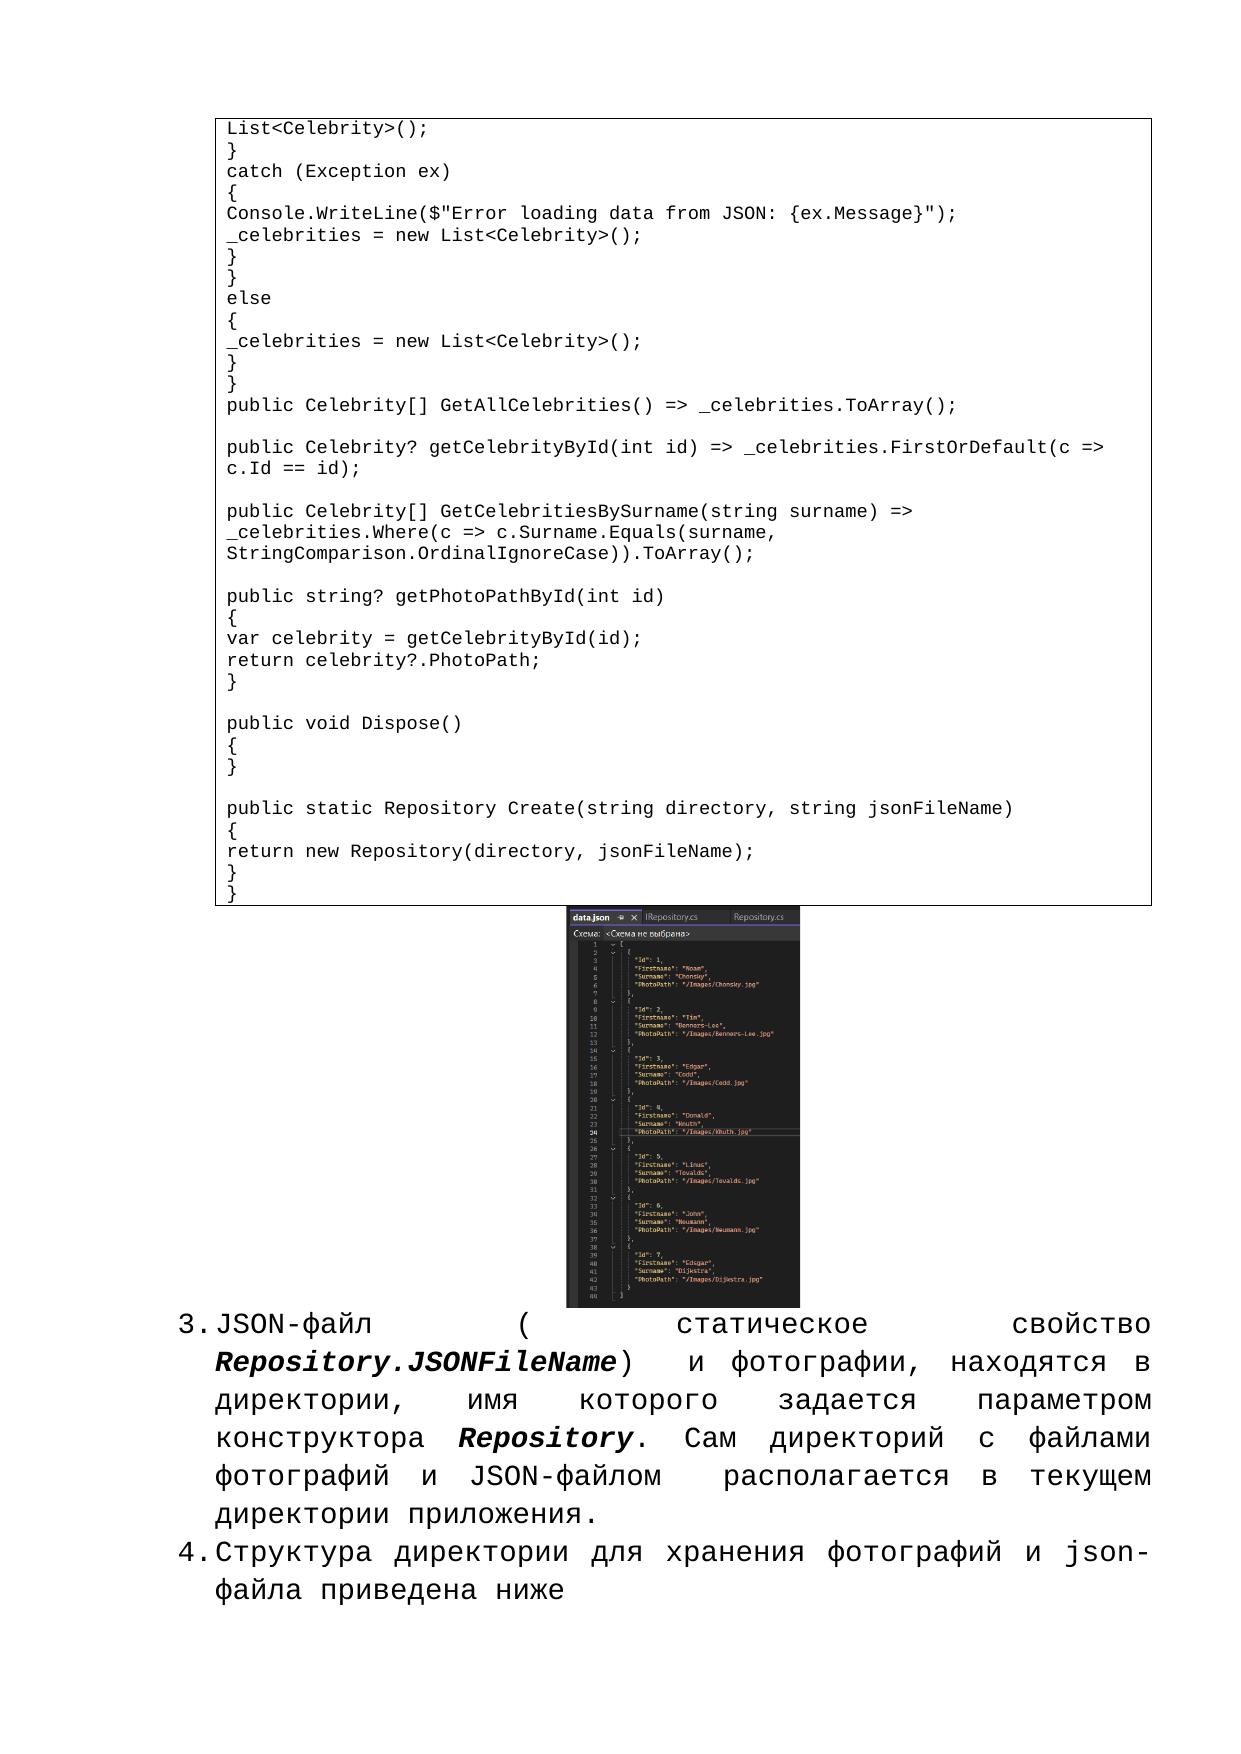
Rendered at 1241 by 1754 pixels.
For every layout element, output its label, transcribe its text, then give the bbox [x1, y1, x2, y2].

list JSON-файл ( статическое свойство Repository.JSONFileName) и фотографии, находятся в директории, имя которого задается параметром конструктора Repository. Сам директорий с файлами фотографий и JSON-файлом располагается в текущем директории приложения. [177, 1310, 1152, 1532]
list Структура директории для хранения фотографий и json-файла приведена ниже [177, 1537, 1152, 1608]
picture [566, 906, 801, 1308]
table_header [216, 119, 1151, 905]
